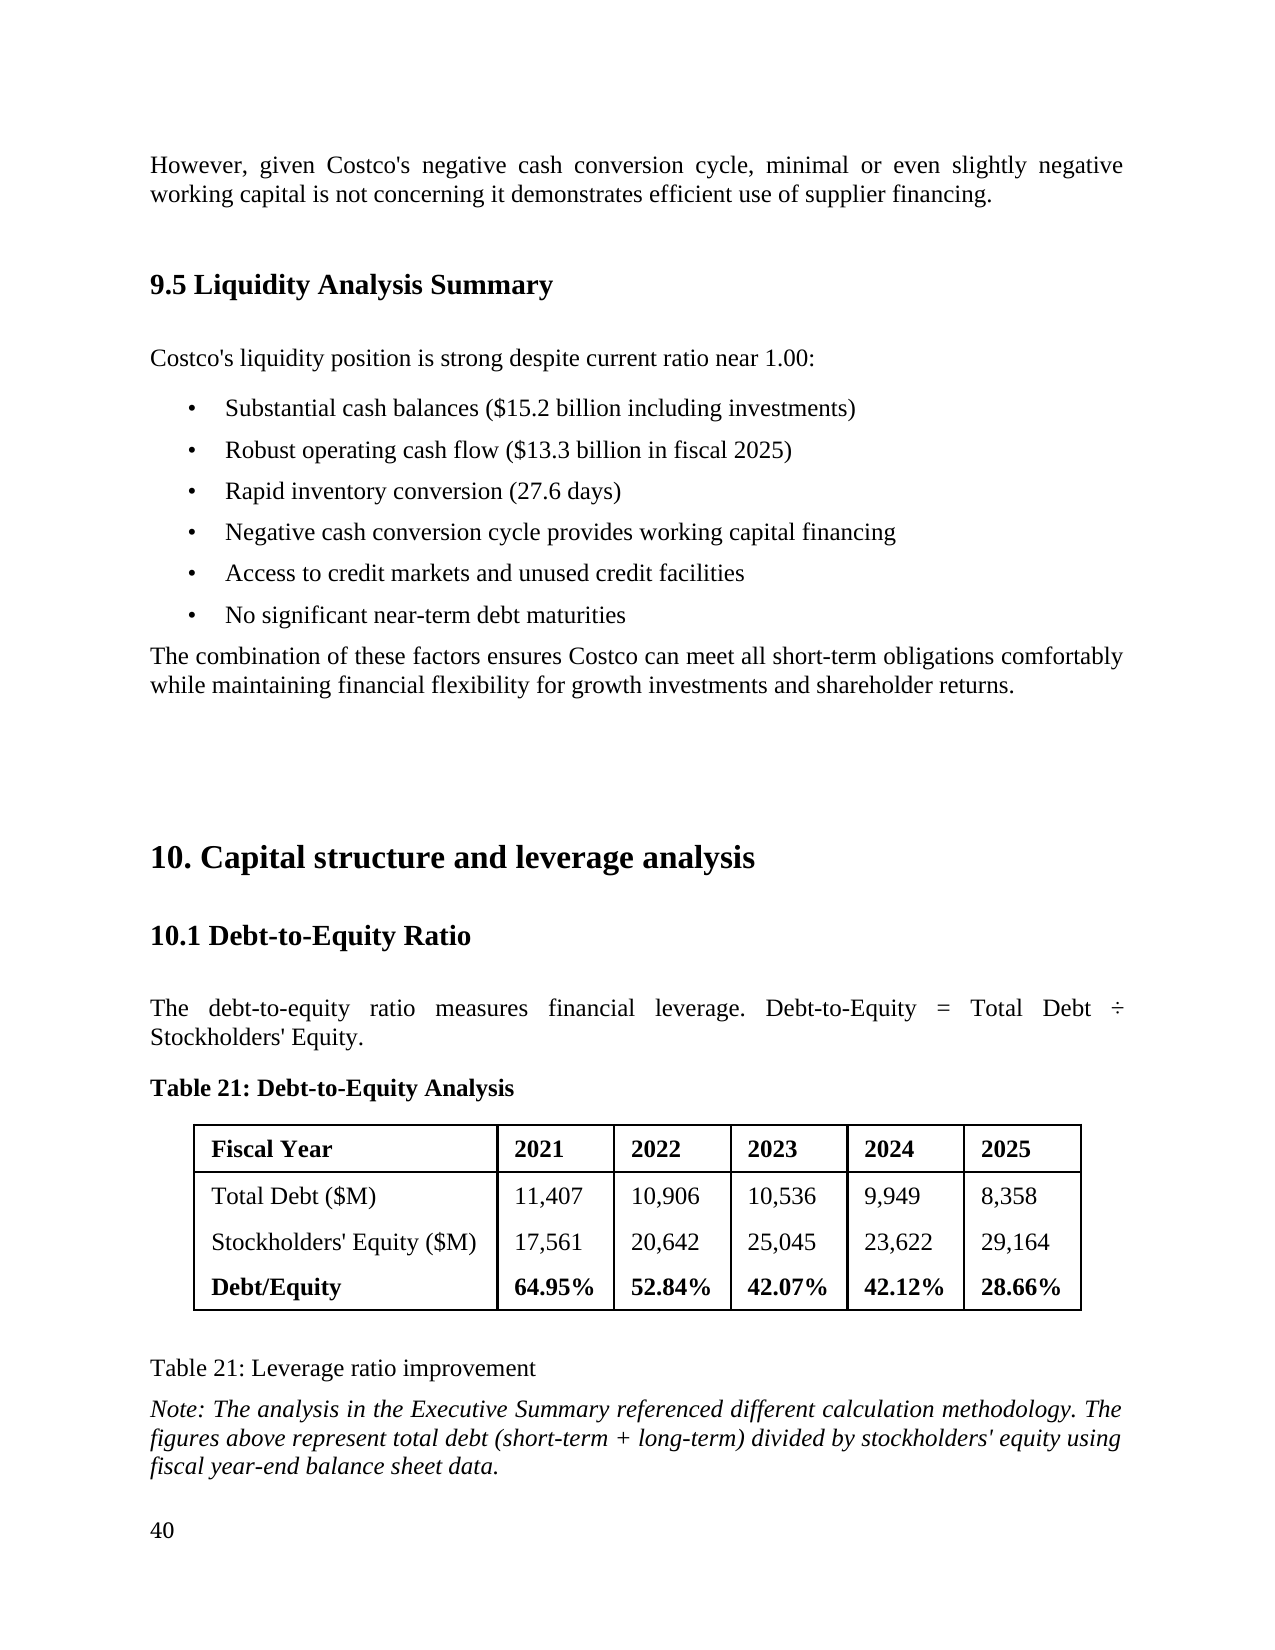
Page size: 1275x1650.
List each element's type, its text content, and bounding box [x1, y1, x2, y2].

text However, given Costco's negative cash conversion cycle, minimal or even slightly negative working capital is not concerning it demonstrates efficient use of supplier financing. [150, 150, 1125, 207]
text Costco's liquidity position is strong despite current ratio near 1.00: [150, 343, 1125, 372]
table_cell Debt/Equity [195, 1264, 496, 1309]
table_cell 42.07% [732, 1264, 846, 1309]
table_cell 20,642 [615, 1219, 730, 1264]
subtitle 10. Capital structure and leverage analysis [150, 837, 1125, 876]
text The debt-to-equity ratio measures financial leverage. Debt-to-Equity = Total Debt ÷ Stockholders' Equity. [150, 993, 1125, 1051]
table_cell 64.95% [499, 1264, 613, 1309]
table_cell 8,358 [965, 1173, 1080, 1218]
table_cell 25,045 [732, 1219, 846, 1264]
table_header 2022 [615, 1126, 730, 1171]
text Table 21: Leverage ratio improvement [150, 1353, 1125, 1381]
table_cell 10,536 [732, 1173, 846, 1218]
subtitle 10.1 Debt-to-Equity Ratio [150, 918, 1125, 951]
table_cell 23,622 [849, 1219, 963, 1264]
list Access to credit markets and unused credit facilities [187, 558, 1125, 587]
table_cell Stockholders' Equity ($M) [195, 1219, 496, 1264]
list Substantial cash balances ($15.2 billion including investments) [187, 393, 1125, 422]
text Table 21: Debt-to-Equity Analysis [150, 1073, 1125, 1102]
text The combination of these factors ensures Costco can meet all short-term obligations comfortably while maintaining financial flexibility for growth investments and shareholder returns. [150, 641, 1125, 698]
table_cell 9,949 [849, 1173, 963, 1218]
table_cell 17,561 [499, 1219, 613, 1264]
table_header Fiscal Year [195, 1126, 496, 1171]
subtitle 9.5 Liquidity Analysis Summary [150, 267, 1125, 301]
text Note: The analysis in the Executive Summary referenced different calculation methodology. The figures above represent total debt (short-term + long-term) divided by stockholders' equity using fiscal year-end balance sheet data. [150, 1394, 1125, 1480]
table_header 2024 [849, 1126, 963, 1171]
list Robust operating cash flow ($13.3 billion in fiscal 2025) [187, 435, 1125, 463]
list No significant near-term debt maturities [187, 600, 1125, 628]
table_cell Total Debt ($M) [195, 1173, 496, 1218]
table_cell 11,407 [499, 1173, 613, 1218]
table_cell 29,164 [965, 1219, 1080, 1264]
table_cell 10,906 [615, 1173, 730, 1218]
table_header 2025 [965, 1126, 1080, 1171]
table_header 2021 [499, 1126, 613, 1171]
table_cell 28.66% [965, 1264, 1080, 1309]
table_header 2023 [732, 1126, 846, 1171]
list Rapid inventory conversion (27.6 days) [187, 476, 1125, 505]
table_cell 52.84% [615, 1264, 730, 1309]
list Negative cash conversion cycle provides working capital financing [187, 517, 1125, 546]
table_cell 42.12% [849, 1264, 963, 1309]
